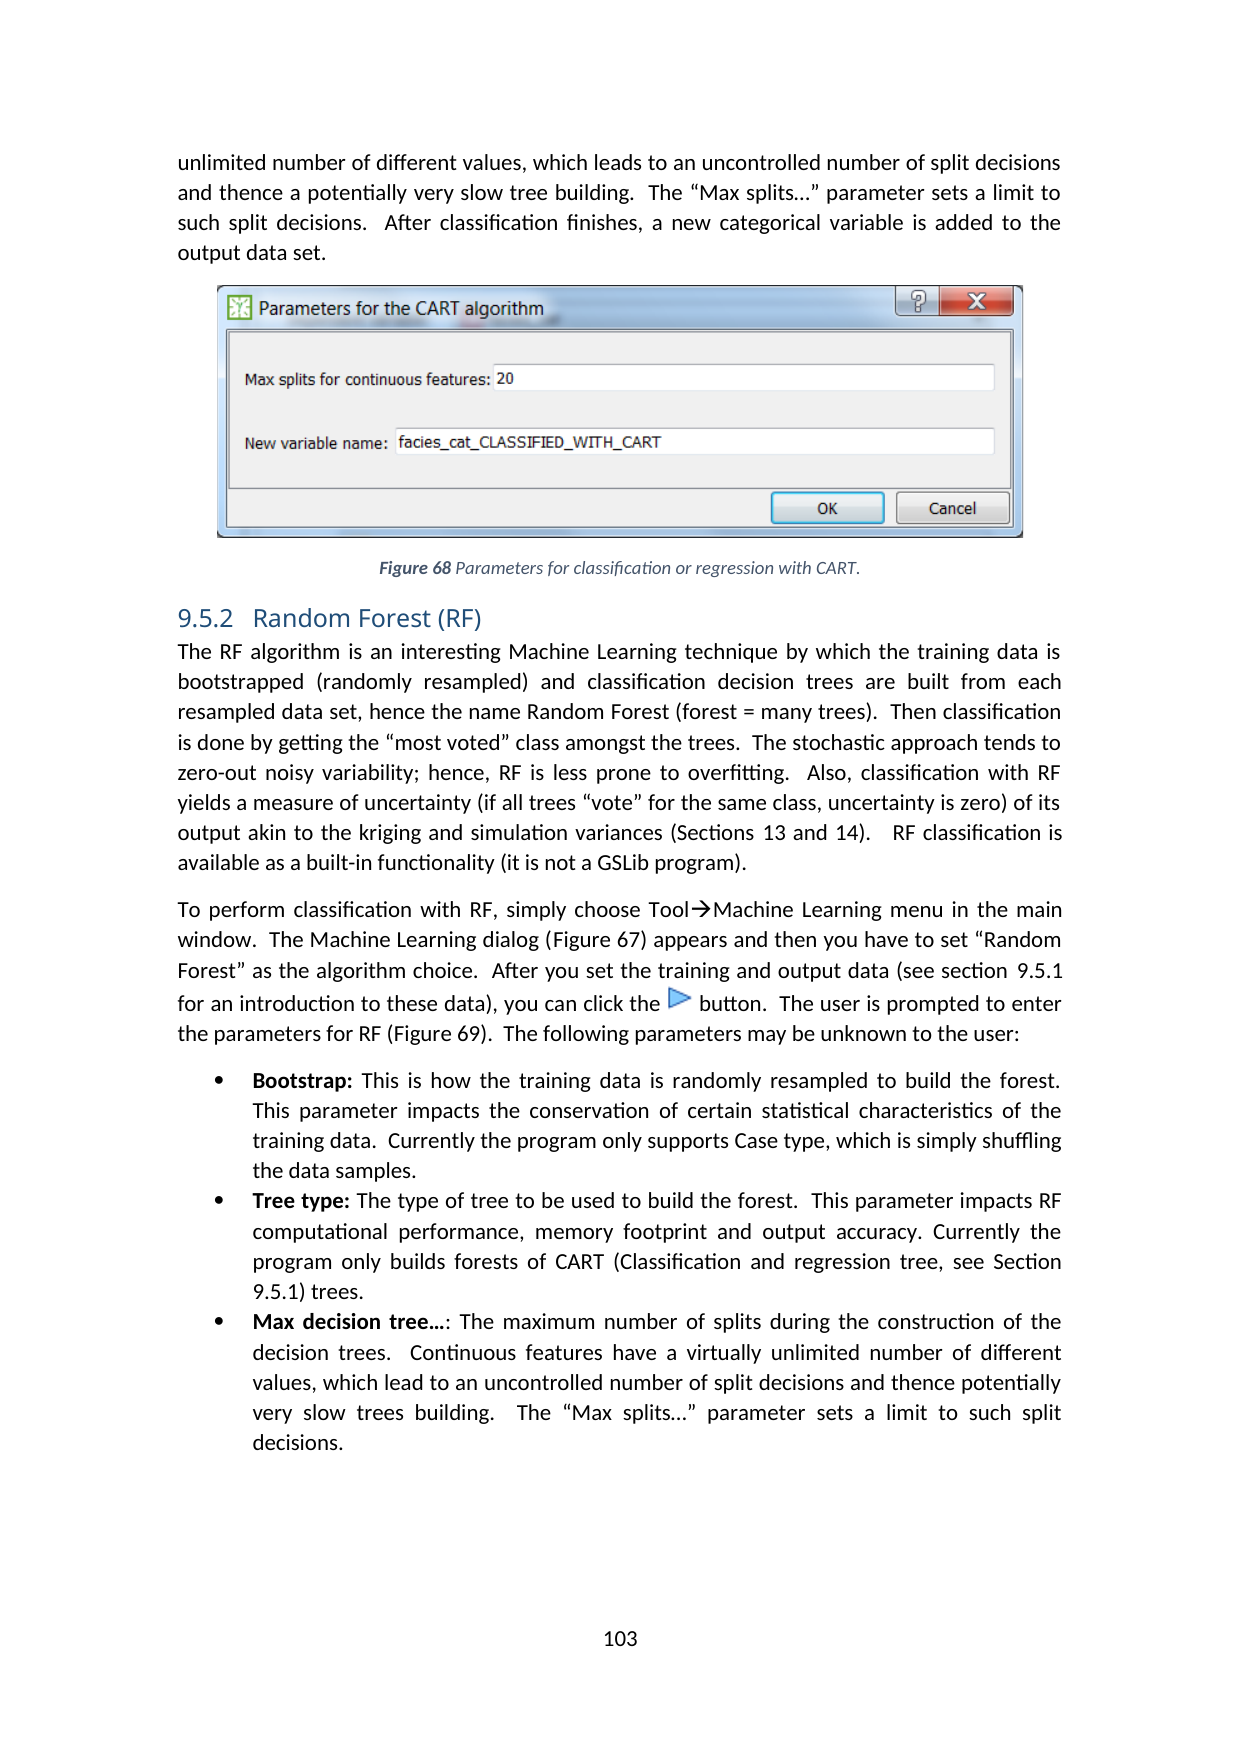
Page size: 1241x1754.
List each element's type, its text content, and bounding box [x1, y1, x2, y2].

list Bootstrap: This is how the training data is randomly resampled to build the forest. This parameter impacts the conservation of certain statistical characteristics of the training data. Currently the program only supports Case type, which is simply shuffling the data samples. [215, 1066, 1063, 1184]
subtitle Random Forest (RF) [177, 600, 1063, 634]
list Max decision tree…: The maximum number of splits during the construction of the decision trees. Continuous features have a virtually unlimited number of different values, which lead to an uncontrolled number of split decisions and thence potentially very slow trees building. The “Max splits…” parameter sets a limit to such split decisions. [215, 1307, 1063, 1456]
text The RF algorithm is an interesting Machine Learning technique by which the training data is bootstrapped (randomly resampled) and classification decision trees are built from each resampled data set, hence the name Random Forest (forest = many trees). Then classification is done by getting the “most voted” class amongst the trees. The stochastic approach tends to zero-out noisy variability; hence, RF is less prone to overfitting. Also, classification with RF yields a measure of uncertainty (if all trees “vote” for the same class, uncertainty is zero) of its output akin to the kriging and simulation variances (Sections 13 and 14). RF classification is available as a built-in functionality (it is not a GSLib program). [177, 637, 1063, 876]
text To perform classification with RF, simply choose ToolMachine Learning menu in the main window. The Machine Learning dialog (Figure 66) appears and then you have to set “Random Forest” as the algorithm choice. After you set the training and output data (see section 9.5.1 for an introduction to these data), you can click the button. The user is prompted to enter the parameters for RF (Figure 68). The following parameters may be unknown to the user: [177, 895, 1063, 1047]
picture [217, 285, 1024, 538]
picture [667, 986, 693, 1011]
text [177, 148, 1063, 266]
text Figure 68 Parameters for classification or regression with CART. [177, 556, 1063, 579]
list Tree type: The type of tree to be used to build the forest. This parameter impacts RF computational performance, memory footprint and output accuracy. Currently the program only builds forests of CART (Classification and regression tree, see Section 9.5.1) trees. [215, 1187, 1063, 1305]
